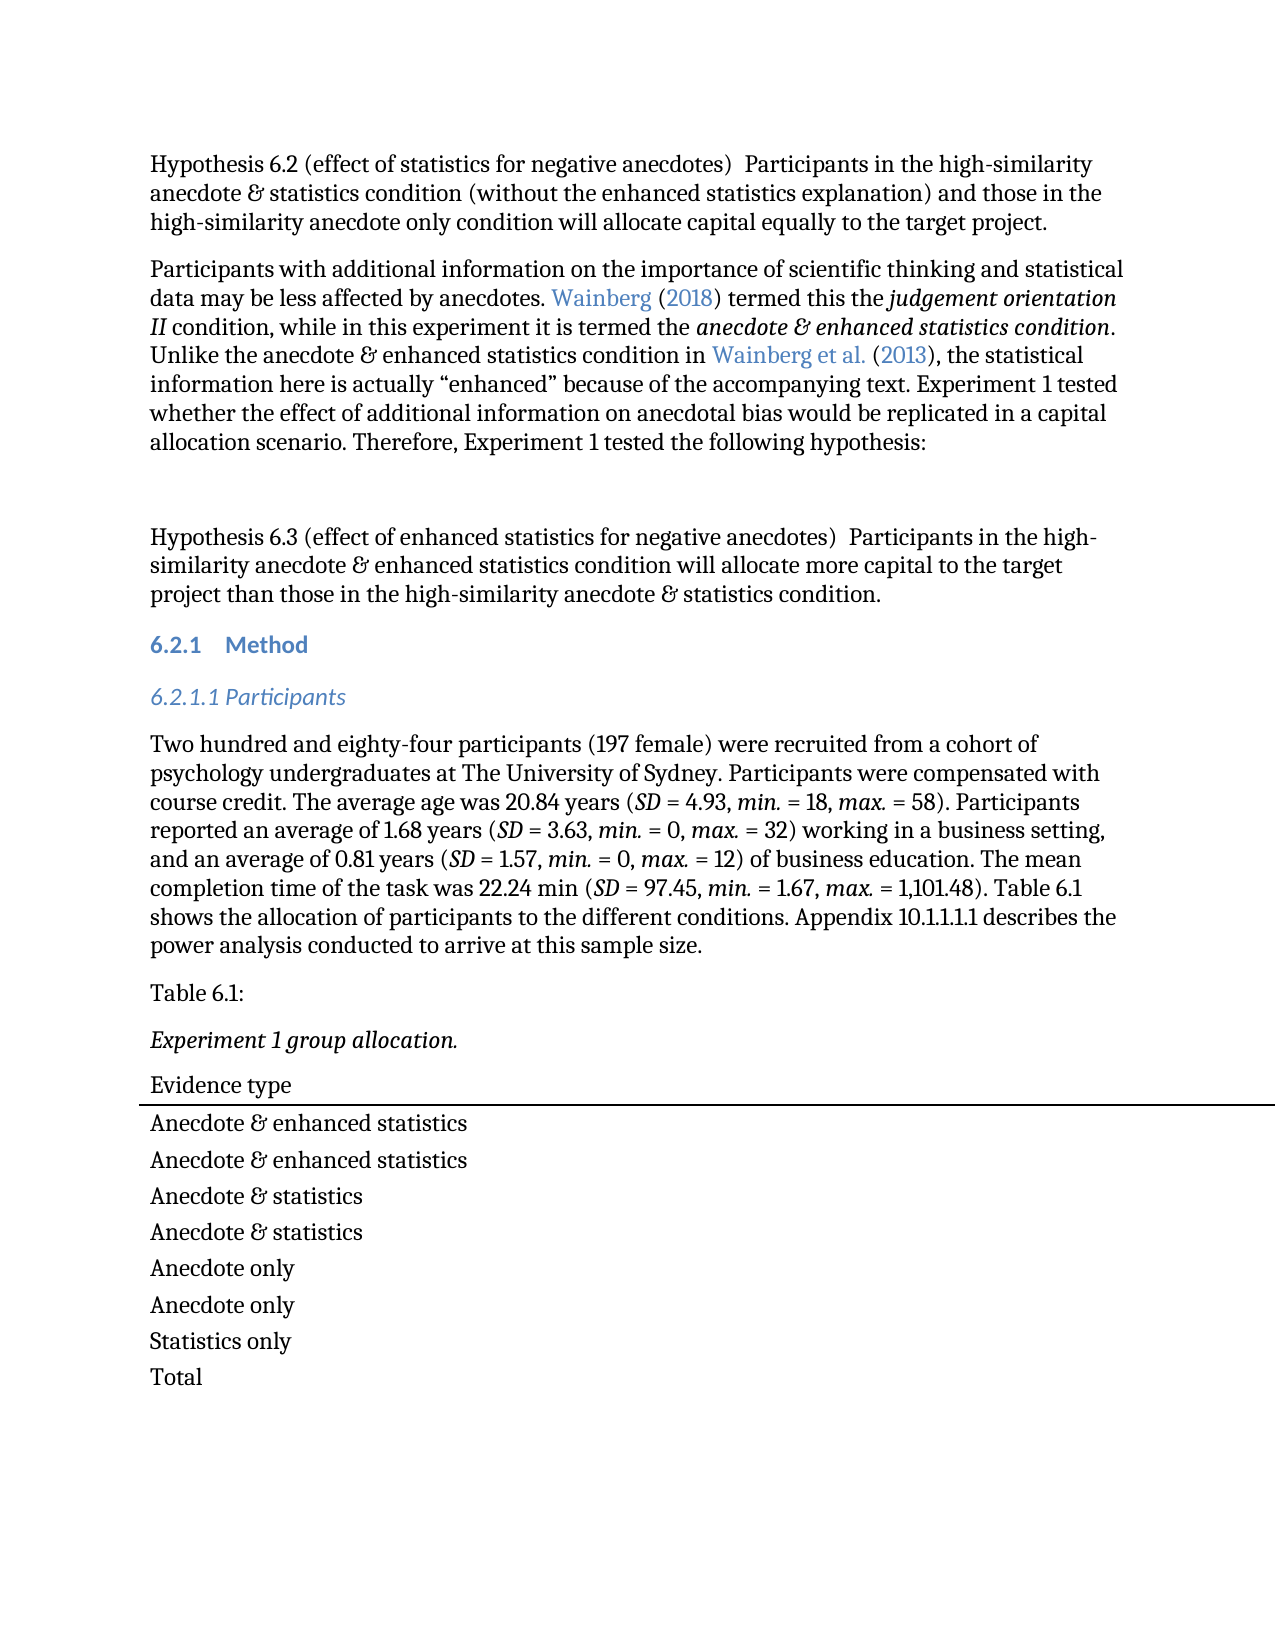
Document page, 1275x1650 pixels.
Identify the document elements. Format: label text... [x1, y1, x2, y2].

table_header Evidence type [139, 1068, 1275, 1104]
table_cell Anecdote & enhanced statistics [139, 1106, 1275, 1142]
table_cell Anecdote only [139, 1287, 1275, 1323]
text Two hundred and eighty-four participants (197 female) were recruited from a cohort of psychology undergraduates at The University of Sydney. Participants were compensated with course credit. The average age was 20.84 years (SD = 4.93, min. = 18, max. = 58). Participants reported an average of 1.68 years (SD = 3.63, min. = 0, max. = 32) working in a business setting, and an average of 0.81 years (SD = 1.57, min. = 0, max. = 12) of business education. The mean completion time of the task was 22.24 min (SD = 97.45, min. = 1.67, max. = 1,101.48). Table 6.1 shows the allocation of participants to the different conditions. Appendix 10.1.1.1.1 describes the power analysis conducted to arrive at this sample size. [150, 730, 1125, 960]
subtitle 6.2.1 Method [150, 629, 1125, 660]
table_cell Anecdote & enhanced statistics [139, 1142, 1275, 1178]
text Hypothesis 6.2 (effect of statistics for negative anecdotes) Participants in the high-similarity anecdote & statistics condition (without the enhanced statistics explanation) and those in the high-similarity anecdote only condition will allocate capital equally to the target project. [150, 150, 1125, 236]
table_cell Statistics only [139, 1323, 1275, 1359]
text Experiment 1 group allocation. [150, 1026, 1125, 1055]
subtitle 6.2.1.1 Participants [150, 681, 1125, 711]
text Hypothesis 6.3 (effect of enhanced statistics for negative anecdotes) Participants in the high-similarity anecdote & enhanced statistics condition will allocate more capital to the target project than those in the high-similarity anecdote & statistics condition. [150, 522, 1125, 609]
text Participants with additional information on the importance of scientific thinking and statistical data may be less affected by anecdotes. Wainberg (2018) termed this the judgement orientation II condition, while in this experiment it is termed the anecdote & enhanced statistics condition. Unlike the anecdote & enhanced statistics condition in Wainberg et al. (2013), the statistical information here is actually “enhanced” because of the accompanying text. Experiment 1 tested whether the effect of additional information on anecdotal bias would be replicated in a capital allocation scenario. Therefore, Experiment 1 tested the following hypothesis: [150, 255, 1125, 456]
table_cell Anecdote & statistics [139, 1178, 1275, 1214]
table_cell Total [139, 1359, 1275, 1409]
table_cell Anecdote only [139, 1251, 1275, 1287]
table_cell Anecdote & statistics [139, 1214, 1275, 1251]
text Table 6.1: [150, 979, 1125, 1008]
